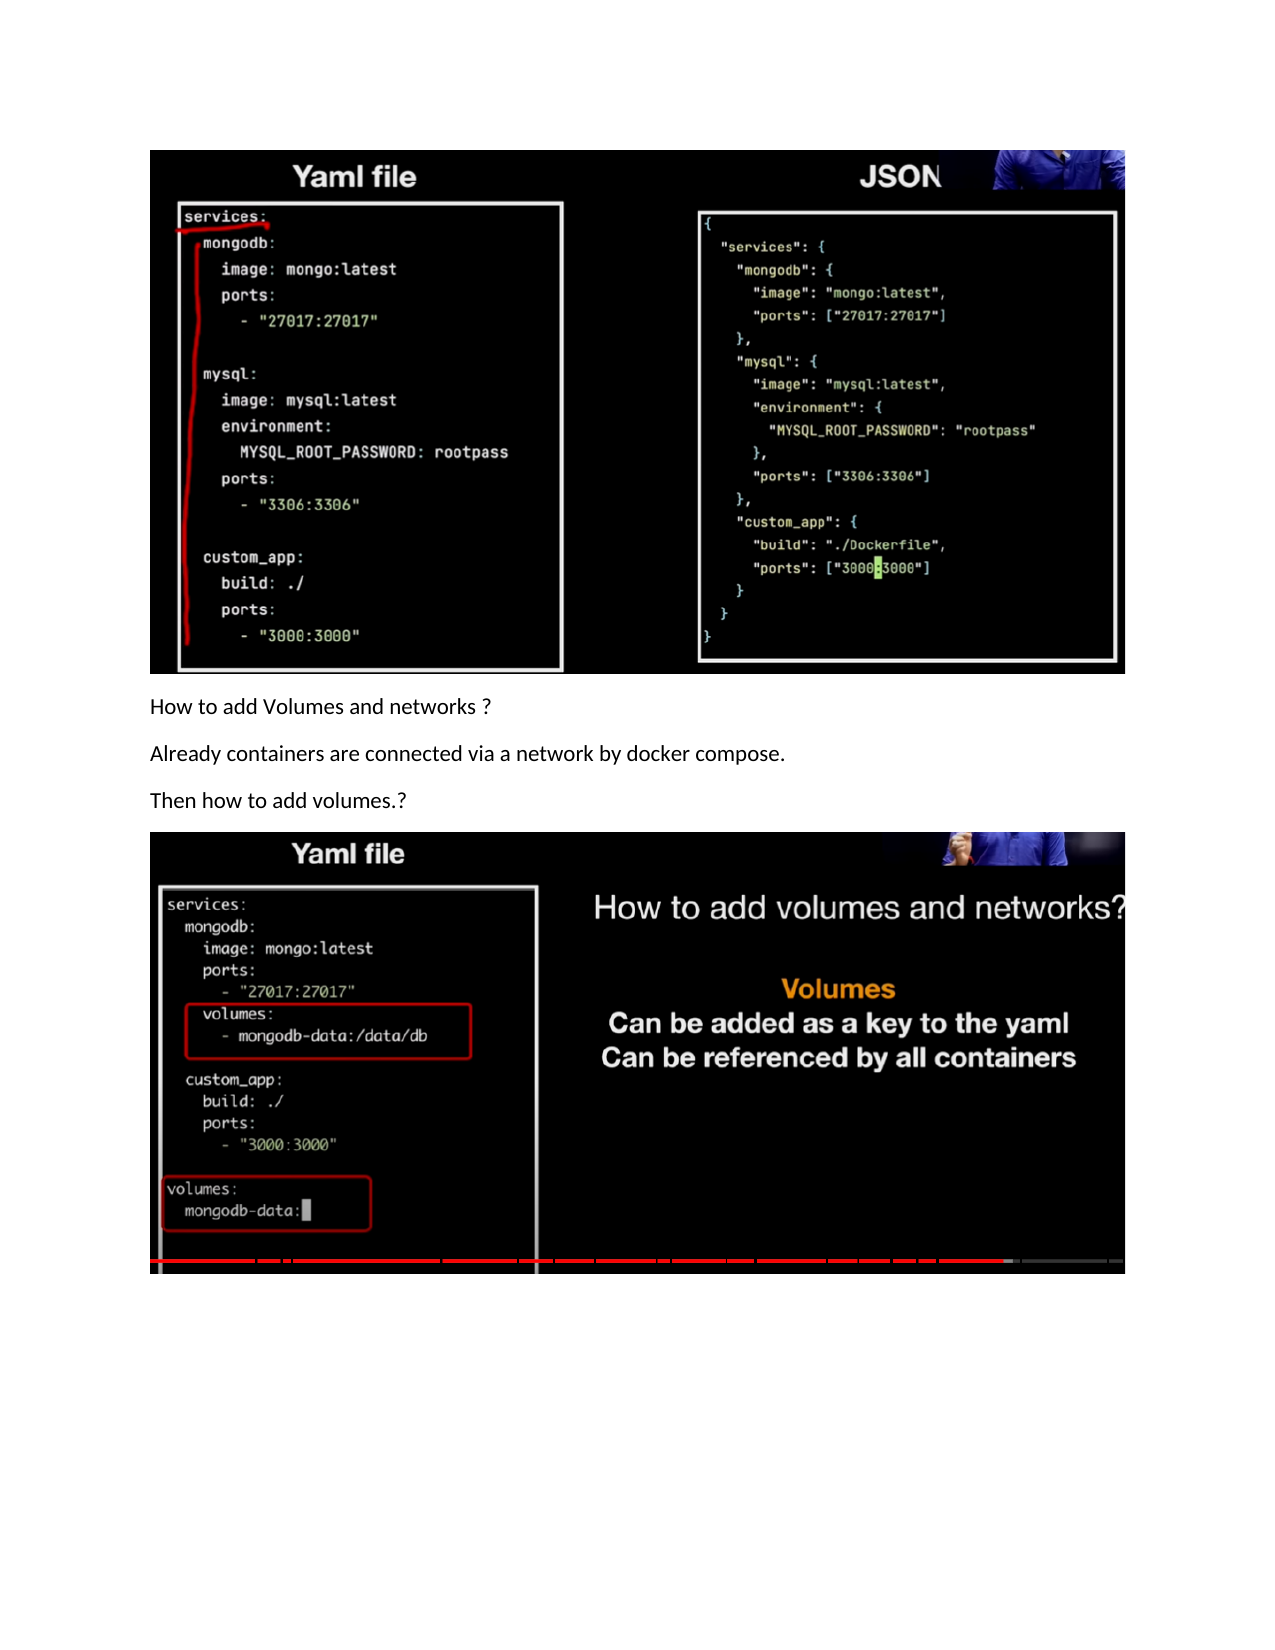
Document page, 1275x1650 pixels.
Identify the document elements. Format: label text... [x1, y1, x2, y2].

text Already containers are connected via a network by docker compose. [150, 739, 1125, 767]
text How to add Volumes and networks ? [150, 692, 1125, 720]
picture [150, 150, 1125, 674]
picture [150, 832, 1125, 1274]
text Then how to add volumes.? [150, 786, 1125, 814]
